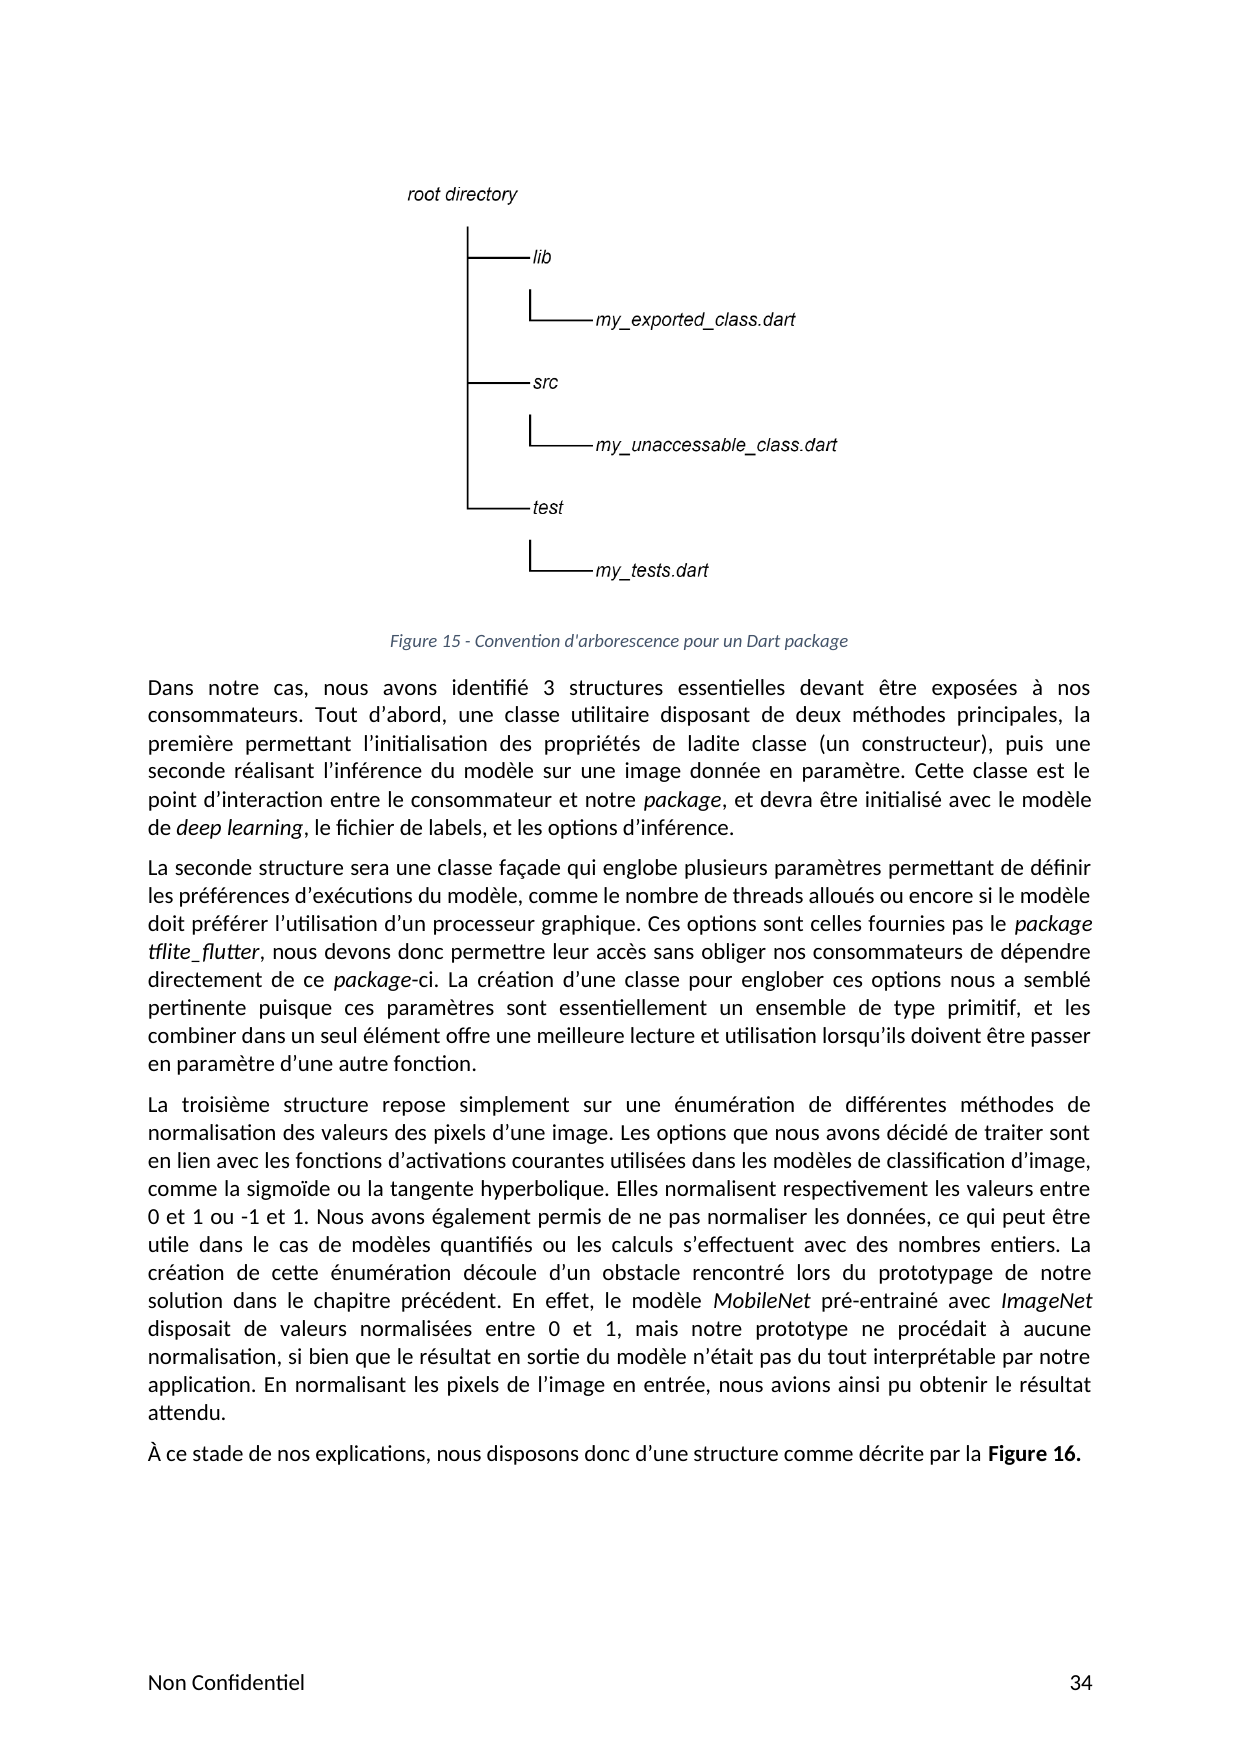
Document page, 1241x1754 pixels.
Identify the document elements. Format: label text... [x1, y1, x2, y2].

text Dans notre cas, nous avons identifié 3 structures essentielles devant être exposées à nos consommateurs. Tout d’abord, une classe utilitaire disposant de deux méthodes principales, la première permettant l’initialisation des propriétés de ladite classe (un constructeur), puis une seconde réalisant l’inférence du modèle sur une image donnée en paramètre. Cette classe est le point d’interaction entre le consommateur et notre package, et devra être initialisé avec le modèle de deep learning, le fichier de labels, et les options d’inférence. [148, 673, 1093, 841]
picture [388, 147, 852, 617]
text À ce stade de nos explications, nous disposons donc d’une structure comme décrite par la Figure 16. [148, 1439, 1093, 1467]
text La seconde structure sera une classe façade qui englobe plusieurs paramètres permettant de définir les préférences d’exécutions du modèle, comme le nombre de threads alloués ou encore si le modèle doit préférer l’utilisation d’un processeur graphique. Ces options sont celles fournies pas le package tflite_flutter, nous devons donc permettre leur accès sans obliger nos consommateurs de dépendre directement de ce package-ci. La création d’une classe pour englober ces options nous a semblé pertinente puisque ces paramètres sont essentiellement un ensemble de type primitif, et les combiner dans un seul élément offre une meilleure lecture et utilisation lorsqu’ils doivent être passer en paramètre d’une autre fonction. [148, 853, 1093, 1077]
text La troisième structure repose simplement sur une énumération de différentes méthodes de normalisation des valeurs des pixels d’une image. Les options que nous avons décidé de traiter sont en lien avec les fonctions d’activations courantes utilisées dans les modèles de classification d’image, comme la sigmoïde ou la tangente hyperbolique. Elles normalisent respectivement les valeurs entre 0 et 1 ou -1 et 1. Nous avons également permis de ne pas normaliser les données, ce qui peut être utile dans le cas de modèles quantifiés ou les calculs s’effectuent avec des nombres entiers. La création de cette énumération découle d’un obstacle rencontré lors du prototypage de notre solution dans le chapitre précédent. En effet, le modèle MobileNet pré-entrainé avec ImageNet disposait de valeurs normalisées entre 0 et 1, mais notre prototype ne procédait à aucune normalisation, si bien que le résultat en sortie du modèle n’était pas du tout interprétable par notre application. En normalisant les pixels de l’image en entrée, nous avions ainsi pu obtenir le résultat attendu. [148, 1090, 1093, 1426]
